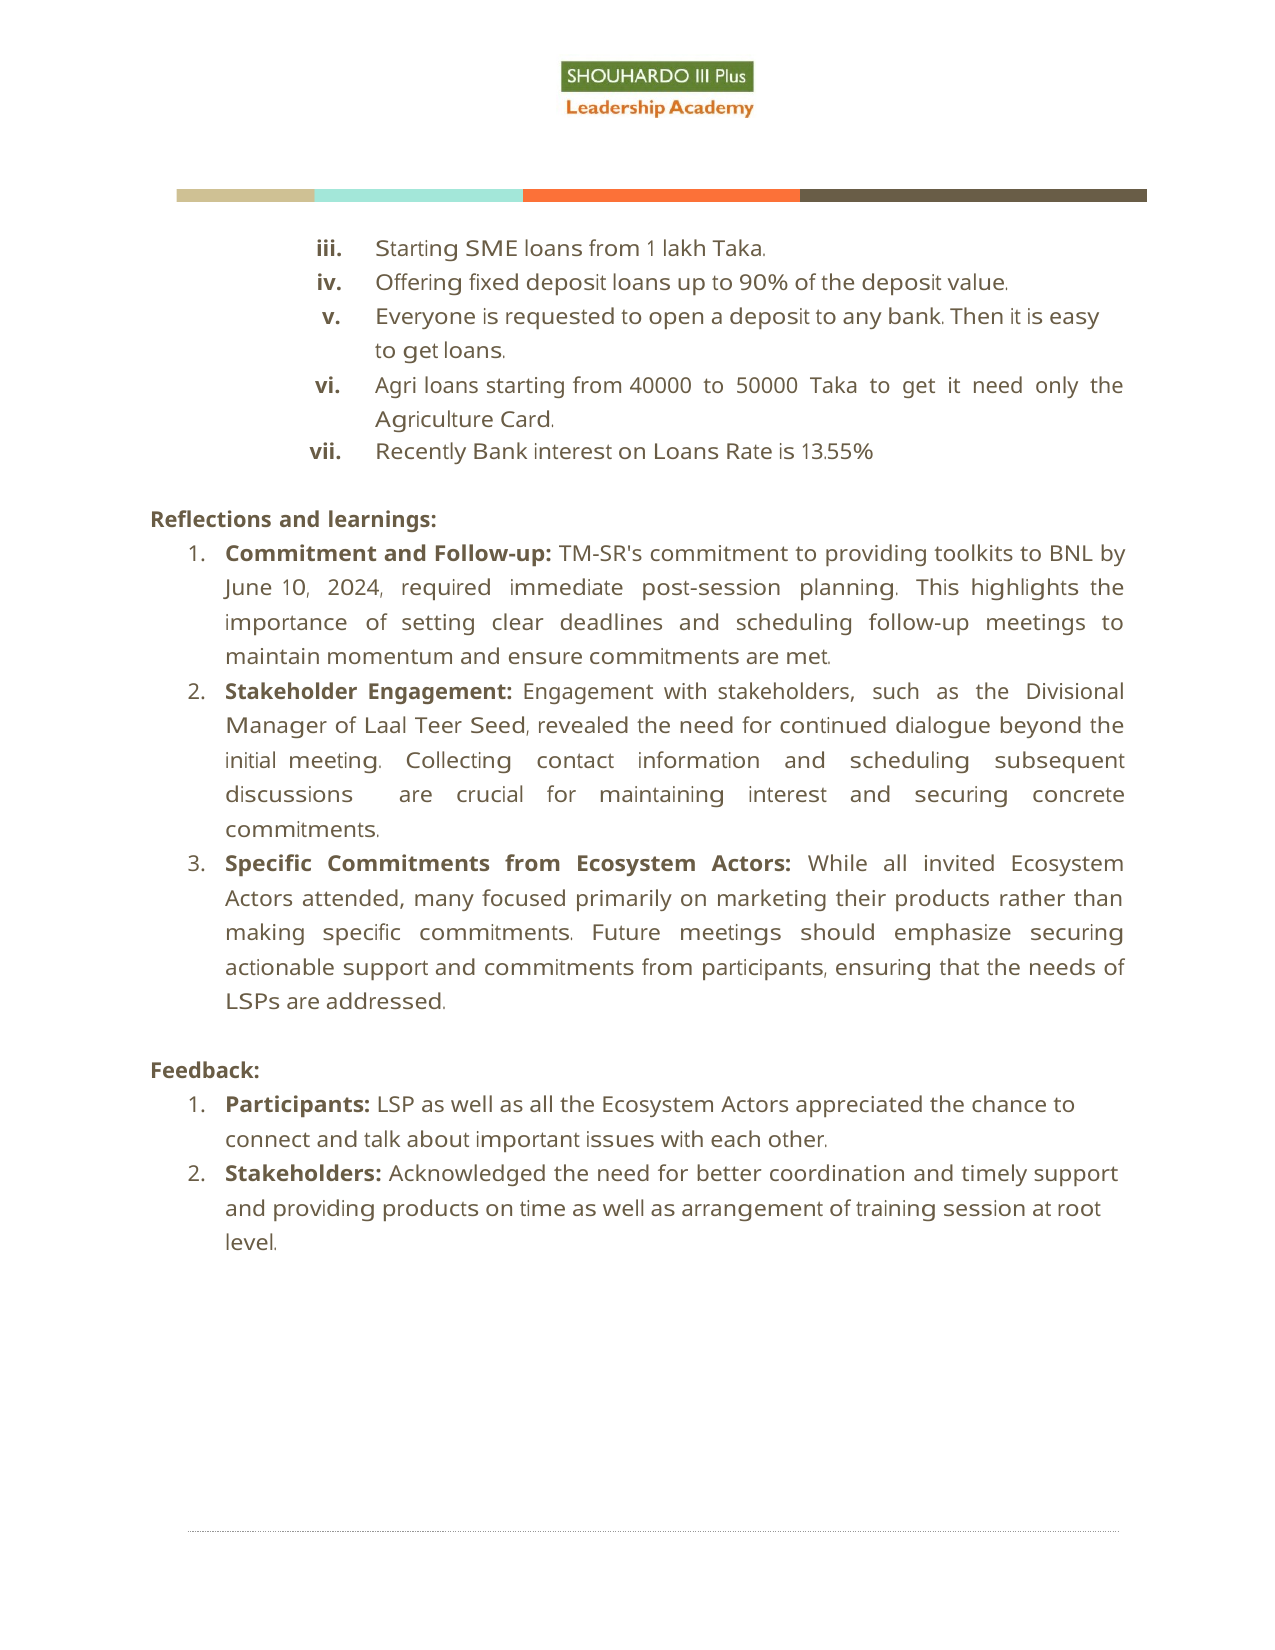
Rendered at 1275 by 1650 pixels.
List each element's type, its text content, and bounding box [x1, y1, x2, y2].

list Recently Bank interest on Loans Rate is 13.55% [309, 439, 1196, 464]
list Stakeholders: Acknowledged the need for better coordination and timely support and providing products on time as well as arrangement of training session at root level. [187, 1158, 1124, 1257]
list Stakeholder Engagement: Engagement with stakeholders, such as the Divisional Manager of Laal Teer Seed, revealed the need for continued dialogue beyond the initial meeting. Collecting contact information and scheduling subsequent discussions are crucial for maintaining interest and securing concrete commitments. [187, 676, 1125, 843]
list Speciﬁc Commitments from Ecosystem Actors: While all invited Ecosystem Actors attended, many focused primarily on marketing their products rather than making speciﬁc commitments. Future meetings should emphasize securing actionable support and commitments from participants, ensuring that the needs of LSPs are addressed. [187, 848, 1125, 1016]
subtitle Reﬂections and learnings: [150, 504, 1196, 534]
picture [556, 54, 757, 118]
list Agri loans starting from 40000 to 50000 Taka to get it need only the Agriculture Card. [315, 370, 1125, 434]
list Participants: LSP as well as all the Ecosystem Actors appreciated the chance to connect and talk about important issues with each other. [187, 1089, 1124, 1153]
list Starting SME loans from 1 lakh Taka. [316, 233, 1196, 262]
subtitle Feedback: [150, 1055, 1196, 1085]
list Oﬀering ﬁxed deposit loans up to 90% of the deposit value. [316, 267, 1196, 297]
picture [176, 189, 1147, 202]
list Everyone is requested to open a deposit to any bank. Then it is easy to get loans. [322, 301, 1124, 365]
list Commitment and Follow-up: TM-SR's commitment to providing toolkits to BNL by June 10, 2024, required immediate post-session planning. This highlights the importance of setting clear deadlines and scheduling follow-up meetings to maintain momentum and ensure commitments are met. [187, 538, 1125, 671]
